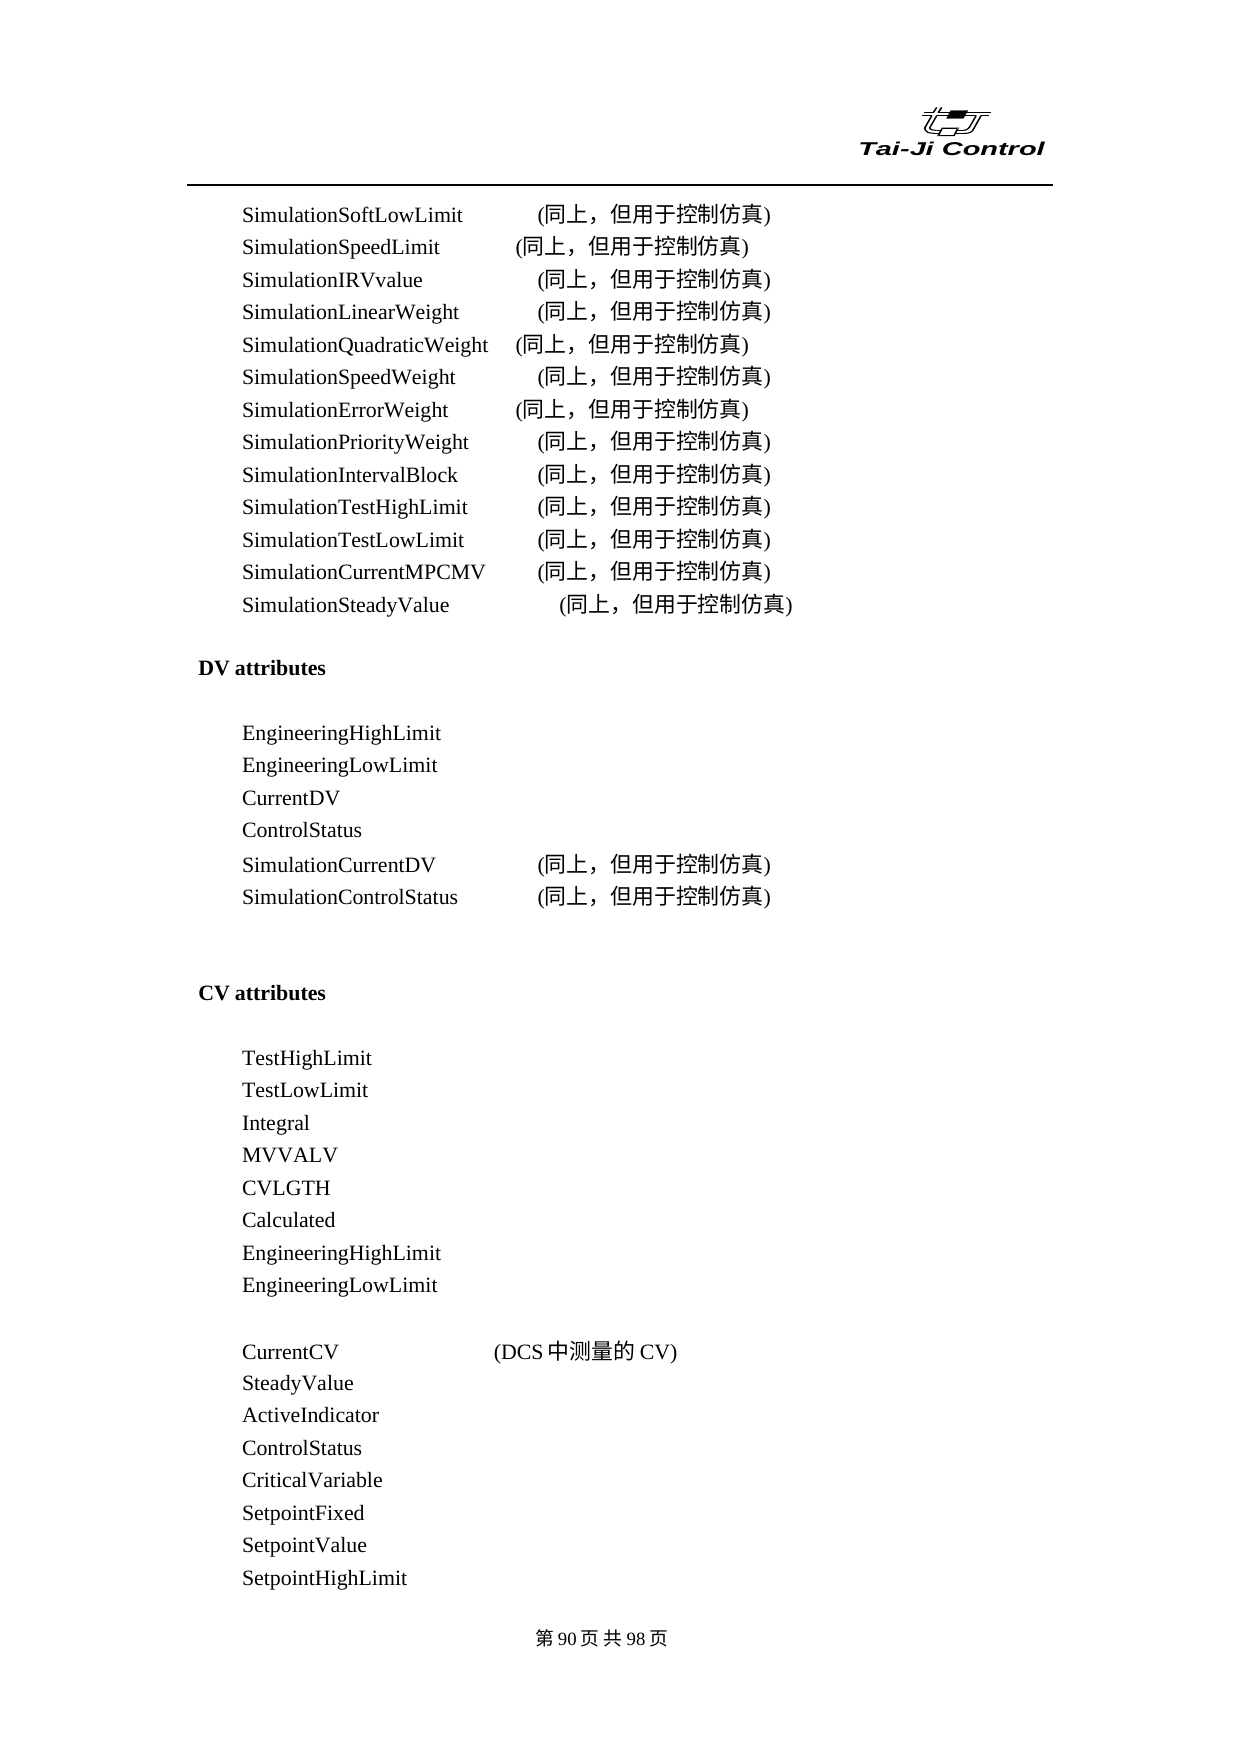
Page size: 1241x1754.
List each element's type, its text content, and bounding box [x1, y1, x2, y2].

text CriticalVariable [231, 1464, 1053, 1496]
text SimulationSpeedWeight (同上，但用于控制仿真) [231, 359, 1053, 391]
text SimulationQuadraticWeight (同上，但用于控制仿真) [231, 326, 1053, 359]
text MVVALV [231, 1139, 1053, 1171]
text SimulationControlStatus (同上，但用于控制仿真) [231, 879, 1053, 911]
text CurrentDV [231, 781, 1053, 814]
text TestLowLimit [231, 1074, 1053, 1106]
text SimulationSteadyValue (同上，但用于控制仿真) [231, 586, 1053, 619]
text EngineeringHighLimit [231, 1236, 1053, 1269]
text CurrentCV (DCS中测量的CV) [231, 1334, 1053, 1366]
text SteadyValue [231, 1366, 1053, 1399]
text EngineeringLowLimit [231, 749, 1053, 781]
text SimulationPriorityWeight (同上，但用于控制仿真) [231, 424, 1053, 456]
text SimulationIntervalBlock (同上，但用于控制仿真) [231, 456, 1053, 489]
text SetpointFixed [231, 1496, 1053, 1529]
text SimulationTestLowLimit (同上，但用于控制仿真) [231, 521, 1053, 554]
text ControlStatus [231, 814, 1053, 846]
text SetpointValue [231, 1529, 1053, 1561]
text SimulationCurrentMPCMV (同上，但用于控制仿真) [231, 554, 1053, 586]
text EngineeringLowLimit [231, 1269, 1053, 1301]
text SimulationSpeedLimit (同上，但用于控制仿真) [231, 229, 1053, 261]
text CV attributes [187, 976, 1053, 1009]
text SimulationLinearWeight (同上，但用于控制仿真) [231, 294, 1053, 326]
text Integral [231, 1106, 1053, 1139]
text SimulationCurrentDV (同上，但用于控制仿真) [231, 846, 1053, 879]
text TestHighLimit [231, 1041, 1053, 1074]
text SimulationTestHighLimit (同上，但用于控制仿真) [231, 489, 1053, 521]
text DV attributes [187, 651, 1053, 684]
text SimulationIRVvalue (同上，但用于控制仿真) [231, 261, 1053, 294]
text CVLGTH [231, 1171, 1053, 1204]
text ActiveIndicator [231, 1399, 1053, 1431]
text ControlStatus [231, 1431, 1053, 1464]
text SetpointHighLimit [231, 1561, 1053, 1594]
text Calculated [231, 1204, 1053, 1236]
text SimulationSoftLowLimit (同上，但用于控制仿真) [231, 196, 1053, 229]
text EngineeringHighLimit [231, 716, 1053, 749]
text SimulationErrorWeight (同上，但用于控制仿真) [231, 391, 1053, 424]
